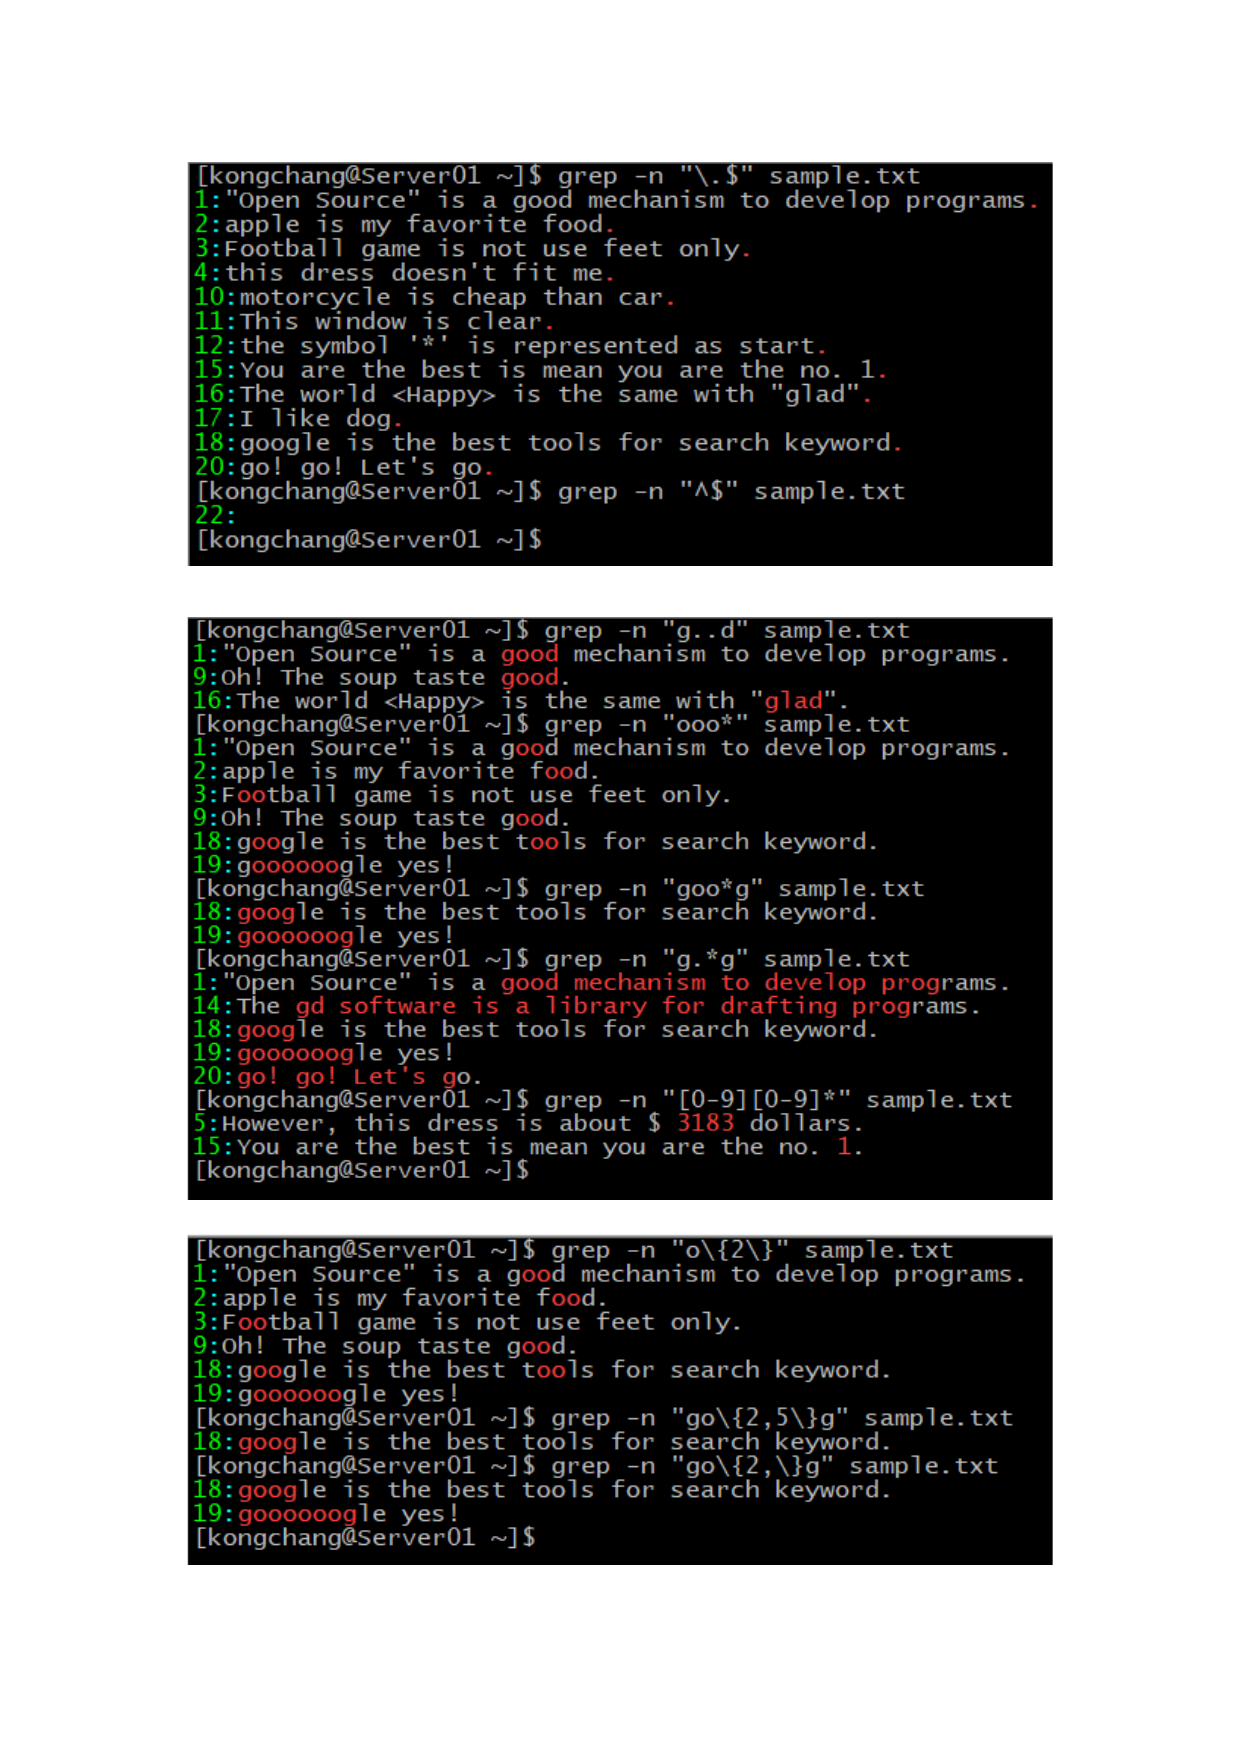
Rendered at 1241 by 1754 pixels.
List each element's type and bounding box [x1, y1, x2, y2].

picture [187, 162, 1053, 566]
picture [187, 1234, 1053, 1565]
picture [187, 617, 1053, 1200]
